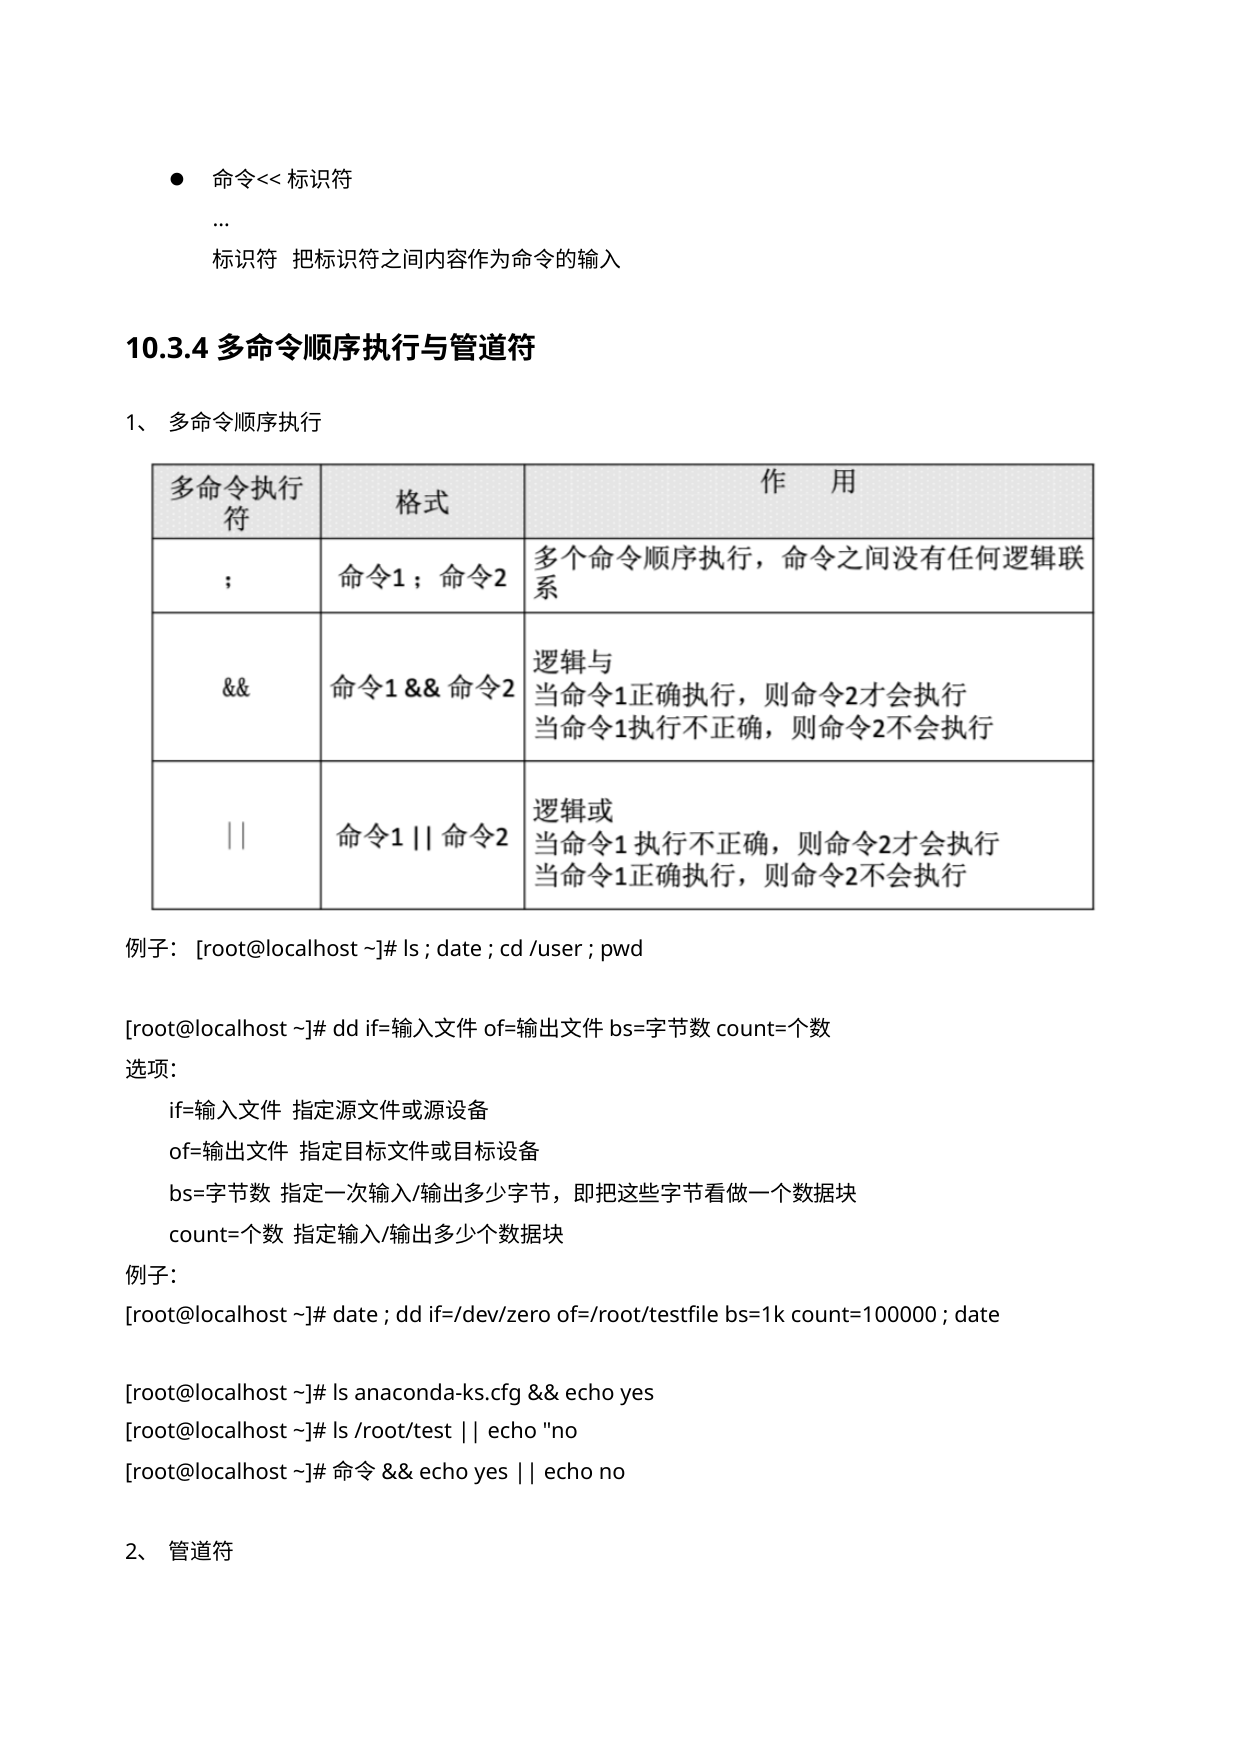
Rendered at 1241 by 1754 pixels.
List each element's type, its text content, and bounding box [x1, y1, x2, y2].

text [root@localhost ~]# 命令 && echo yes || echo no [125, 1454, 1115, 1486]
text … [212, 203, 1115, 233]
text if=输入文件 指定源文件或源设备 [125, 1093, 1115, 1125]
text 标识符 把标识符之间内容作为命令的输入 [212, 242, 1115, 273]
text [root@localhost ~]# date ; dd if=/dev/zero of=/root/testfile bs=1k count=100000 ; date [125, 1299, 1115, 1329]
list 管道符 [125, 1534, 1115, 1565]
list 多命令顺序执行 [125, 405, 1115, 437]
text [root@localhost ~]# dd if=输入文件 of=输出文件 bs=字节数 count=个数 [125, 1011, 1115, 1042]
list 命令<< 标识符 [169, 162, 1115, 194]
text of=输出文件 指定目标文件或目标设备 [125, 1134, 1115, 1166]
text [root@localhost ~]# ls /root/test || echo "no [125, 1415, 1115, 1445]
text bs=字节数 指定一次输入/输出多少字节，即把这些字节看做一个数据块 [125, 1176, 1115, 1207]
text 例子： [125, 1258, 1115, 1290]
text [root@localhost ~]# ls anaconda-ks.cfg && echo yes [125, 1376, 1115, 1406]
text 选项： [125, 1052, 1115, 1083]
subtitle 10.3.4 多命令顺序执行与管道符 [125, 325, 1115, 367]
picture [125, 446, 1116, 923]
text count=个数 指定输入/输出多少个数据块 [125, 1217, 1115, 1248]
text 例子： [root@localhost ~]# ls ; date ; cd /user ; pwd [125, 931, 1115, 962]
